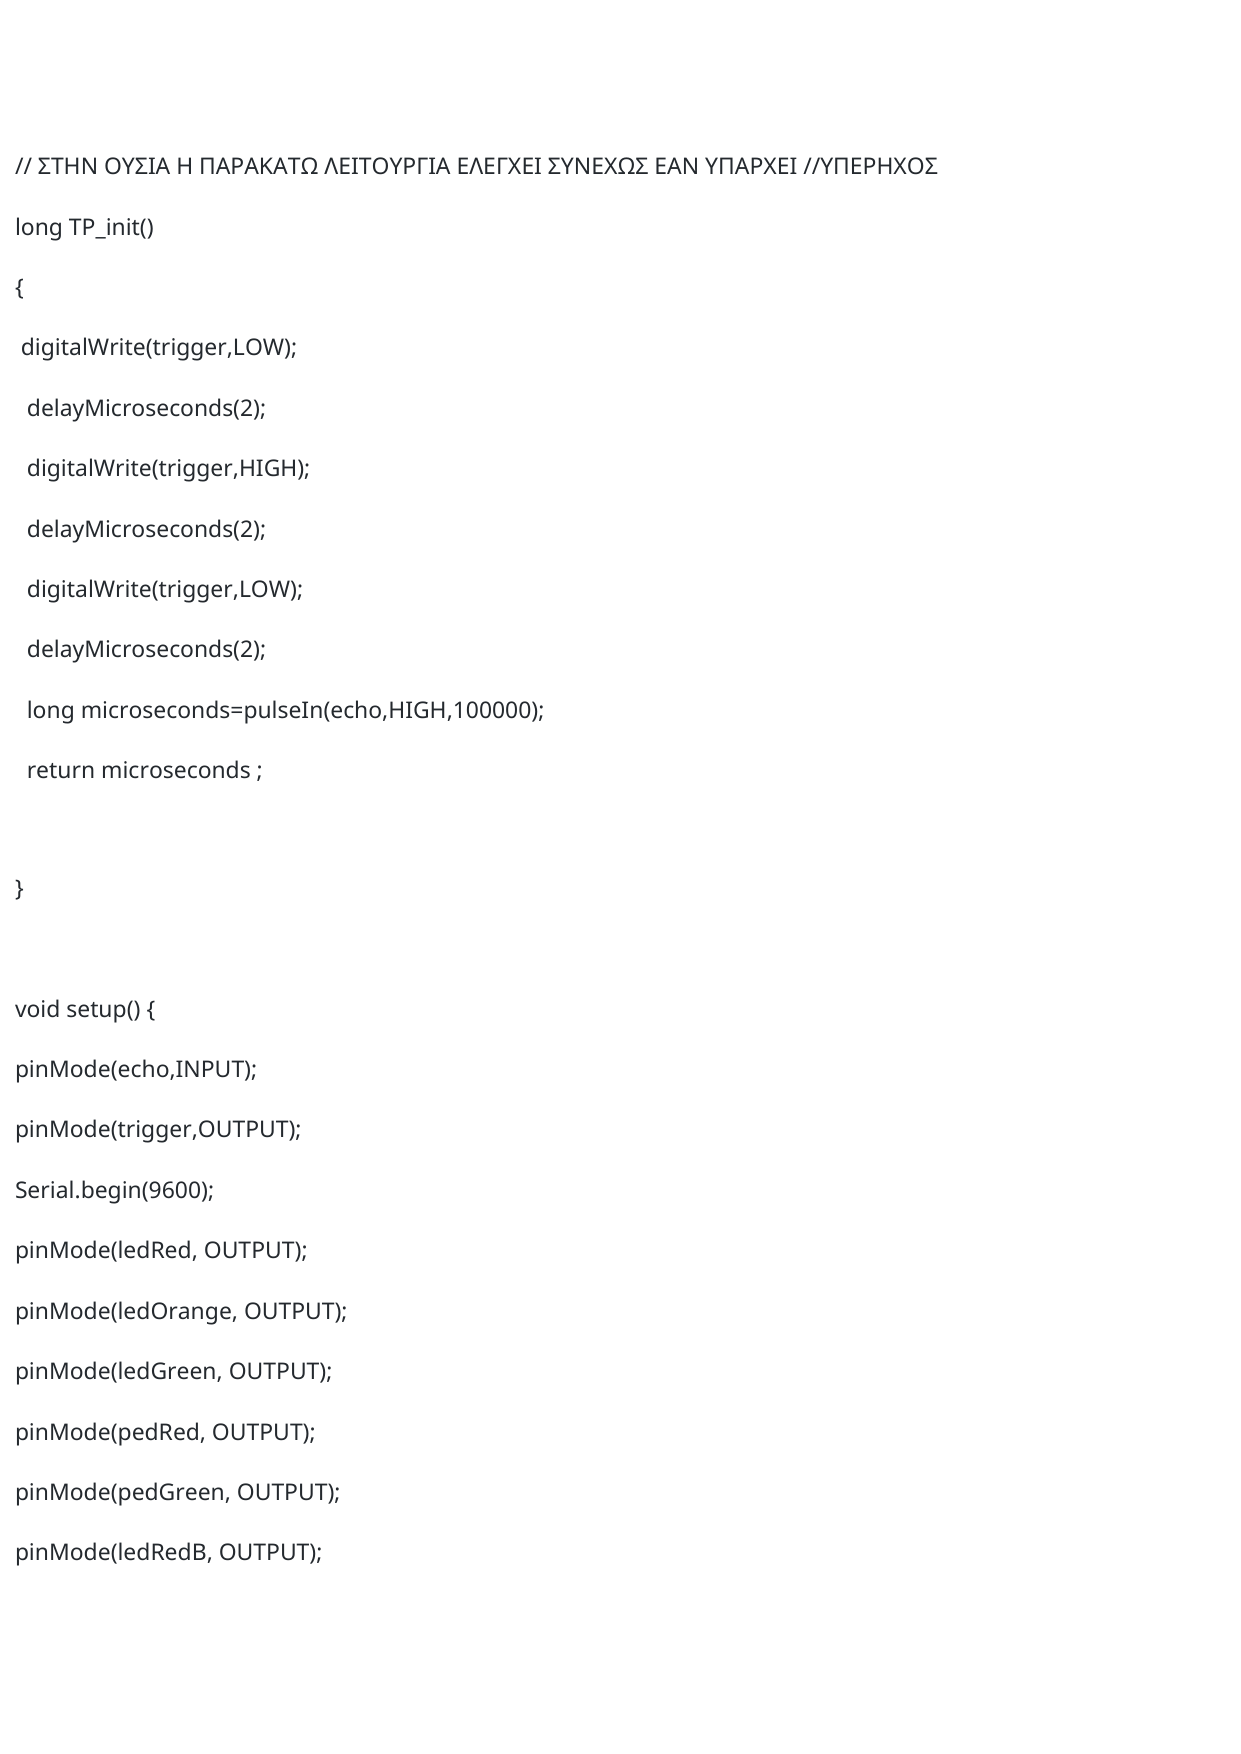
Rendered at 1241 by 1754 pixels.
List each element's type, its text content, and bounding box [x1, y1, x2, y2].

text long microseconds=pulseIn(echo,HIGH,100000); [15, 694, 1167, 725]
text delayMicroseconds(2); [15, 392, 1167, 423]
text // ΣΤΗΝ ΟΥΣΙΑ Η ΠΑΡΑΚΑΤΩ ΛΕΙΤΟΥΡΓΙΑ ΕΛΕΓΧΕΙ ΣΥΝΕΧΩΣ ΕΑΝ ΥΠΑΡΧΕΙ //ΥΠΕΡΗΧΟΣ [15, 150, 1167, 181]
text pinMode(ledOrange, OUTPUT); [15, 1295, 1167, 1326]
text pinMode(trigger,OUTPUT); [15, 1113, 1167, 1145]
text pinMode(pedRed, OUTPUT); [15, 1416, 1167, 1447]
text return microseconds ; [15, 754, 1167, 785]
text pinMode(echo,INPUT); [15, 1053, 1167, 1084]
text pinMode(ledRedB, OUTPUT); [15, 1536, 1167, 1568]
text void setup() { [15, 993, 1167, 1024]
text digitalWrite(trigger,LOW); [15, 573, 1167, 604]
text digitalWrite(trigger,LOW); [15, 331, 1167, 362]
text } [15, 872, 1167, 903]
text pinMode(ledRed, OUTPUT); [15, 1234, 1167, 1266]
text Serial.begin(9600); [15, 1174, 1167, 1205]
text long TP_init() [15, 210, 1167, 242]
text digitalWrite(trigger,HIGH); [15, 452, 1167, 483]
text { [15, 271, 1167, 302]
text delayMicroseconds(2); [15, 633, 1167, 664]
text pinMode(ledGreen, OUTPUT); [15, 1355, 1167, 1386]
text pinMode(pedGreen, OUTPUT); [15, 1476, 1167, 1507]
text delayMicroseconds(2); [15, 512, 1167, 544]
